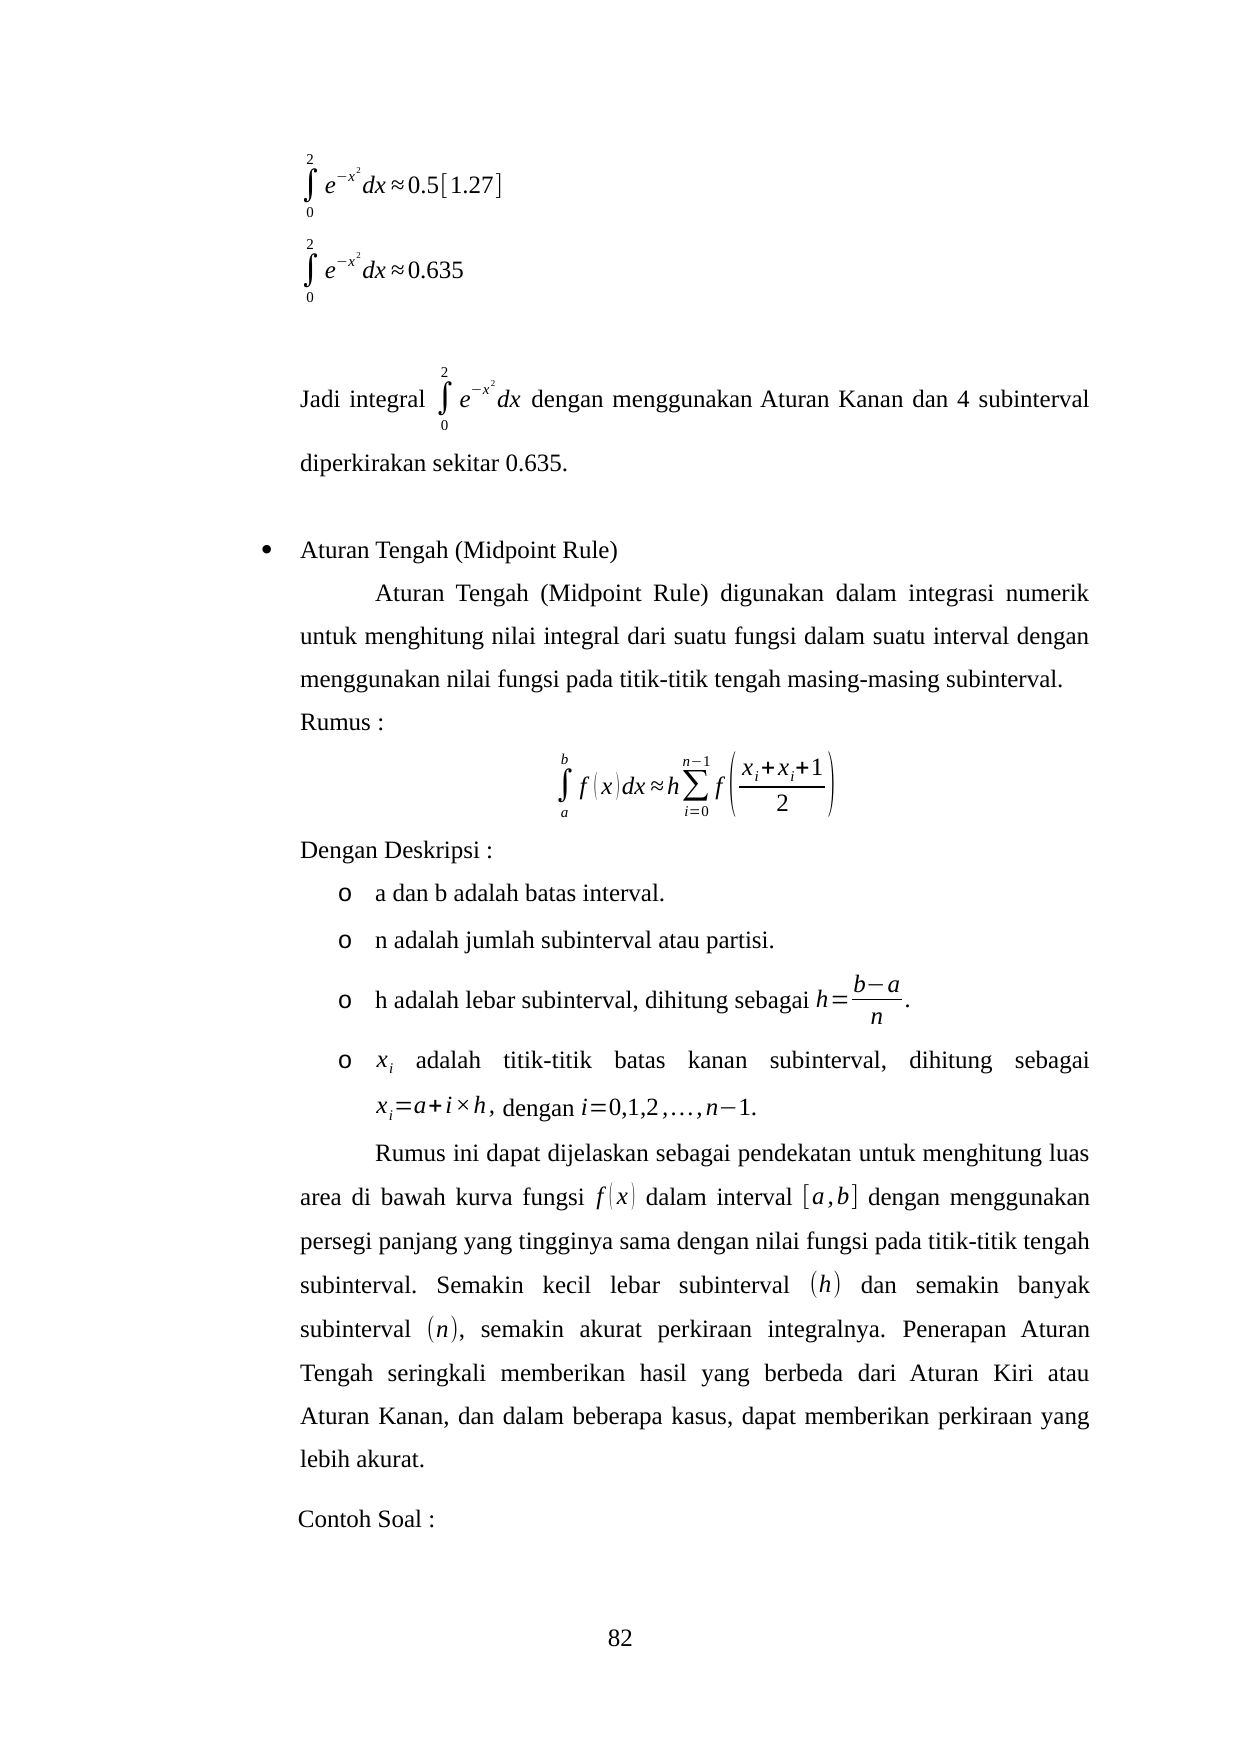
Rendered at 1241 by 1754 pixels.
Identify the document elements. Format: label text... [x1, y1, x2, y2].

text Contoh Soal : [298, 1504, 1090, 1533]
list h adalah lebar subinterval, dihitung sebagai [337, 971, 1090, 1030]
text Rumus : [300, 707, 1090, 736]
text Dengan Deskripsi : [300, 835, 1090, 864]
list n adalah jumlah subinterval atau partisi. [337, 925, 1090, 956]
list a dan b adalah batas interval. [337, 878, 1090, 909]
text Jadi integral dengan menggunakan Aturan Kanan dan 4 subinterval diperkirakan sekitar 0.635. [300, 363, 1090, 477]
text Aturan Tengah (Midpoint Rule) digunakan dalam integrasi numerik untuk menghitung nilai integral dari suatu fungsi dalam suatu interval dengan menggunakan nilai fungsi pada titik-titik tengah masing-masing subinterval. [300, 578, 1090, 693]
list adalah titik-titik batas kanan subinterval, dihitung sebagai dengan [337, 1045, 1090, 1123]
list Aturan Tengah (Midpoint Rule) [262, 535, 1090, 563]
text Rumus ini dapat dijelaskan sebagai pendekatan untuk menghitung luas area di bawah kurva fungsi dalam interval dengan menggunakan persegi panjang yang tingginya sama dengan nilai fungsi pada titik-titik tengah subinterval. Semakin kecil lebar subinterval dan semakin banyak subinterval , semakin akurat perkiraan integralnya. Penerapan Aturan Tengah seringkali memberikan hasil yang berbeda dari Aturan Kiri atau Aturan Kanan, dan dalam beberapa kasus, dapat memberikan perkiraan yang lebih akurat. [300, 1138, 1090, 1473]
